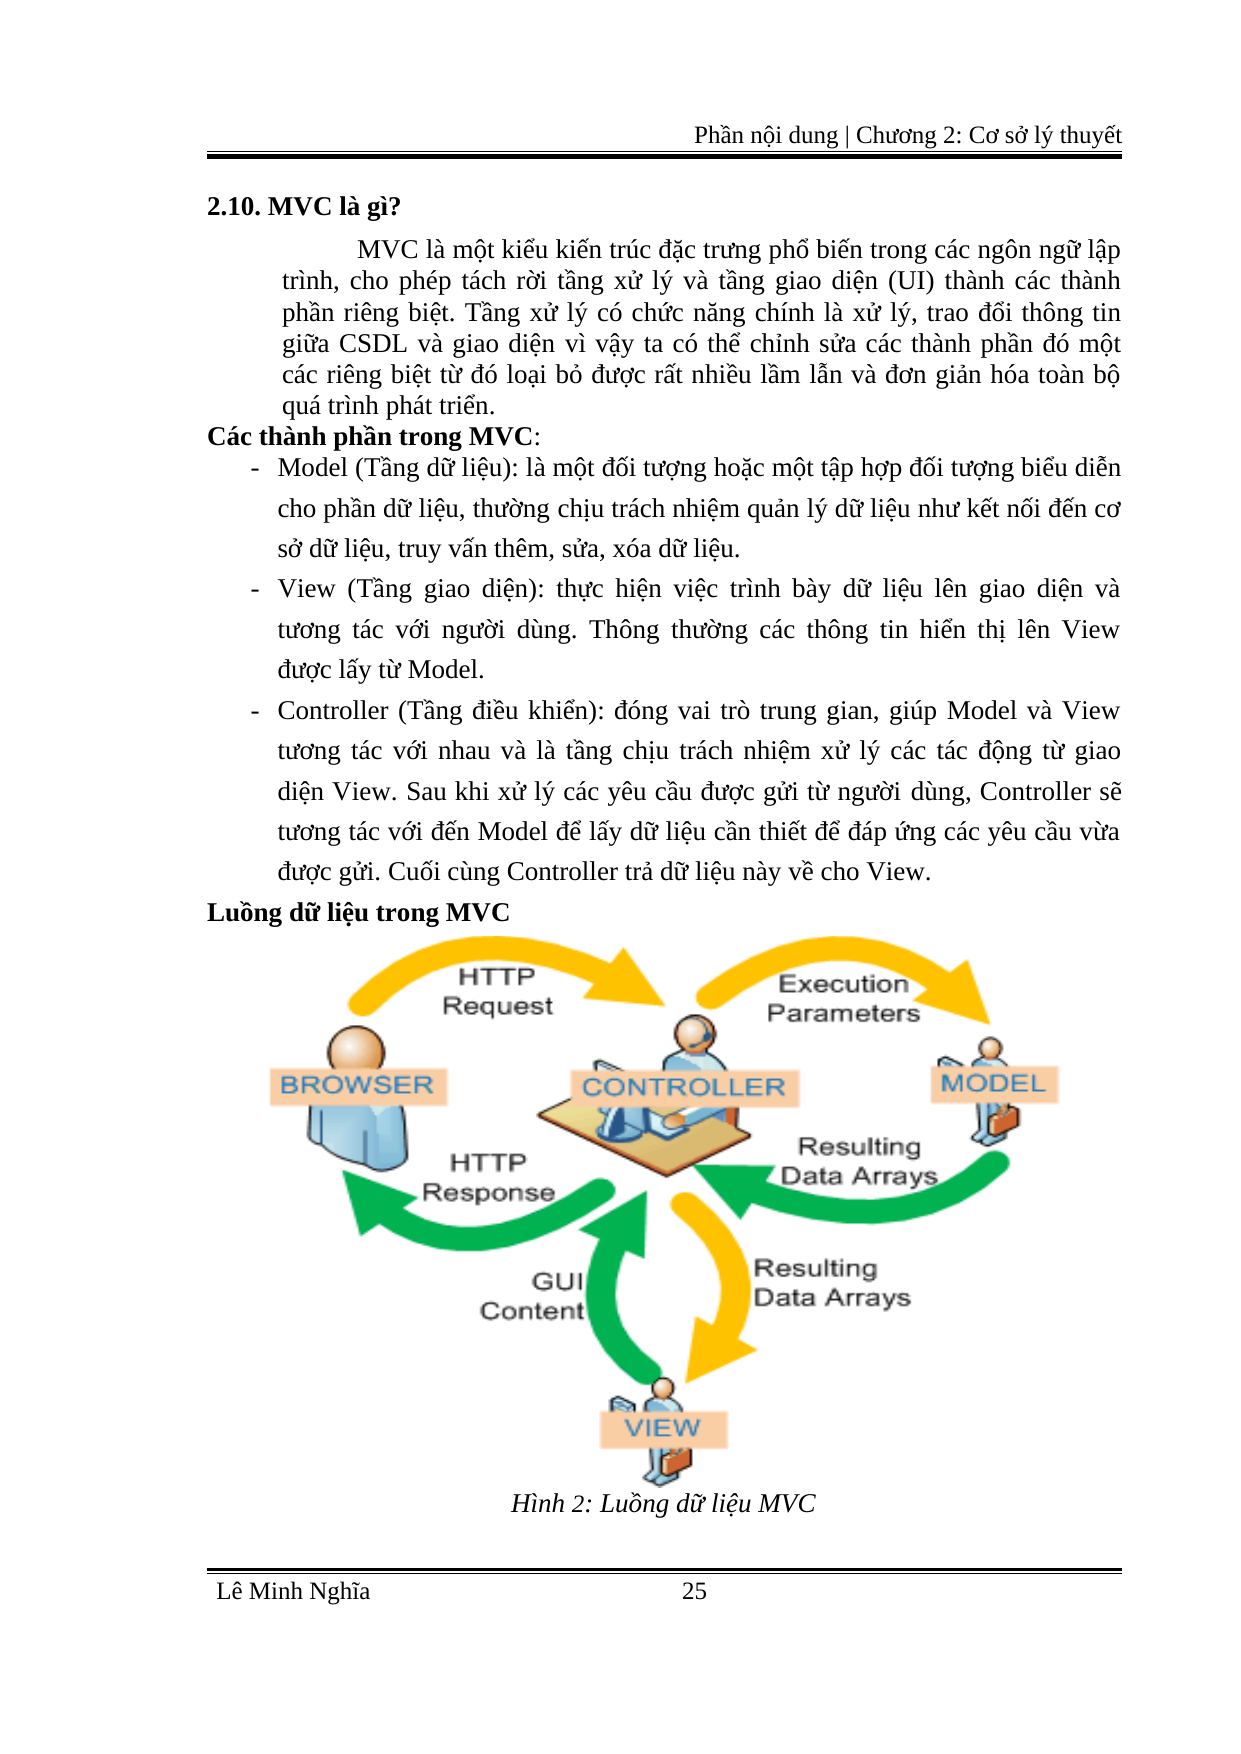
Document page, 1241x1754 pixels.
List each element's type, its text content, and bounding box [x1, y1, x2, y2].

text 2.10. MVC là gì? [207, 190, 1122, 221]
picture [269, 936, 1060, 1488]
list Model (Tầng dữ liệu): là một đối tượng hoặc một tập hợp đối tượng biểu diễn cho phần dữ liệu, thường chịu trách nhiệm quản lý dữ liệu như kết nối đến cơ sở dữ liệu, truy vấn thêm, sửa, xóa dữ liệu. [250, 451, 1122, 563]
list View (Tầng giao diện): thực hiện việc trình bày dữ liệu lên giao diện và tương tác với người dùng. Thông thường các thông tin hiển thị lên View được lấy từ Model. [250, 573, 1122, 684]
text MVC là một kiểu kiến trúc đặc trưng phổ biến trong các ngôn ngữ lập trình, cho phép tách rời tầng xử lý và tầng giao diện (UI) thành các thành phần riêng biệt. Tầng xử lý có chức năng chính là xử lý, trao đổi thông tin giữa CSDL và giao diện vì vậy ta có thể chỉnh sửa các thành phần đó một các riêng biệt từ đó loại bỏ được rất nhiều lầm lẫn và đơn giản hóa toàn bộ quá trình phát triển. [282, 233, 1122, 420]
text Các thành phần trong MVC: [207, 420, 1122, 451]
list Controller (Tầng điều khiển): đóng vai trò trung gian, giúp Model và View tương tác với nhau và là tầng chịu trách nhiệm xử lý các tác động từ giao diện View. Sau khi xử lý các yêu cầu được gửi từ người dùng, Controller sẽ tương tác với đến Model để lấy dữ liệu cần thiết để đáp ứng các yêu cầu vừa được gửi. Cuối cùng Controller trả dữ liệu này về cho View. [250, 694, 1122, 887]
text Luồng dữ liệu trong MVC [207, 896, 1122, 927]
text Hình 2: Luồng dữ liệu MVC [207, 1488, 1122, 1519]
